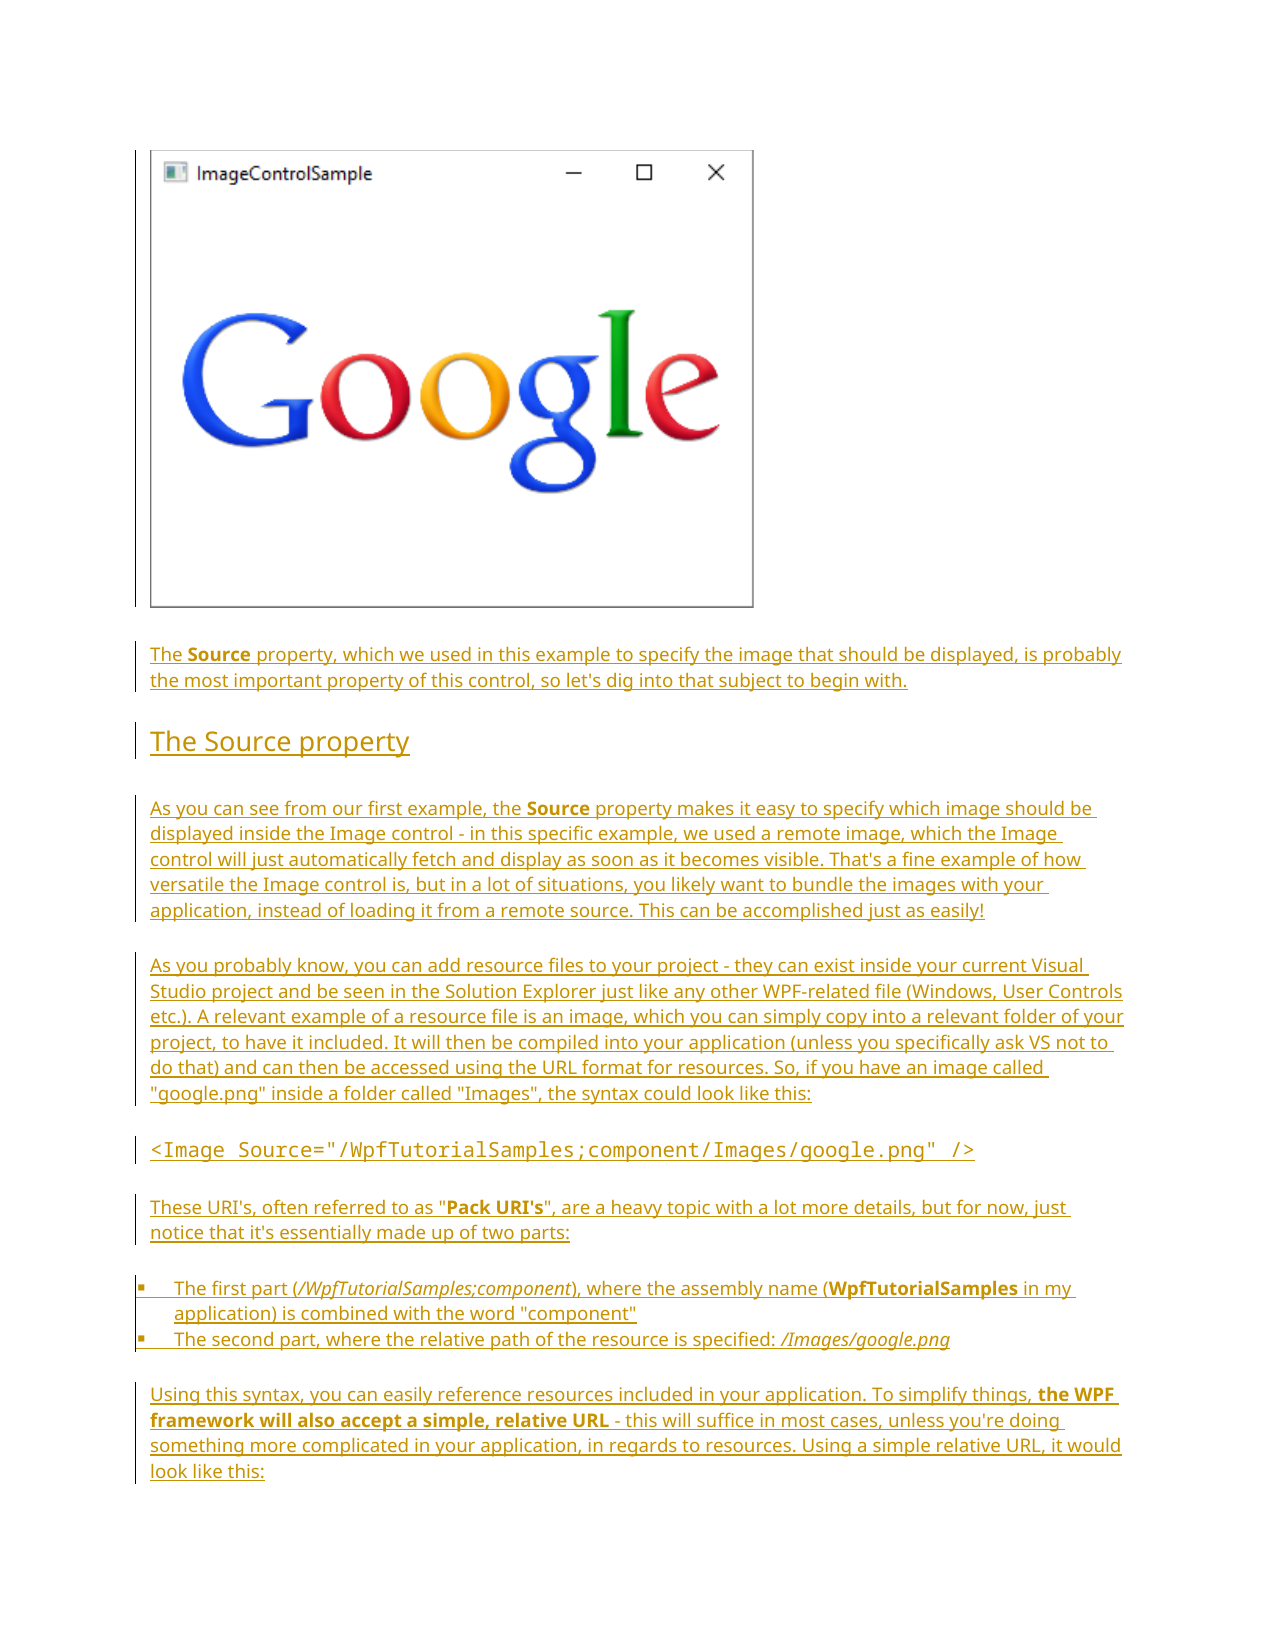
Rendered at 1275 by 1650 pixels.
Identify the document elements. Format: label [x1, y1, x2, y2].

picture [150, 150, 754, 608]
